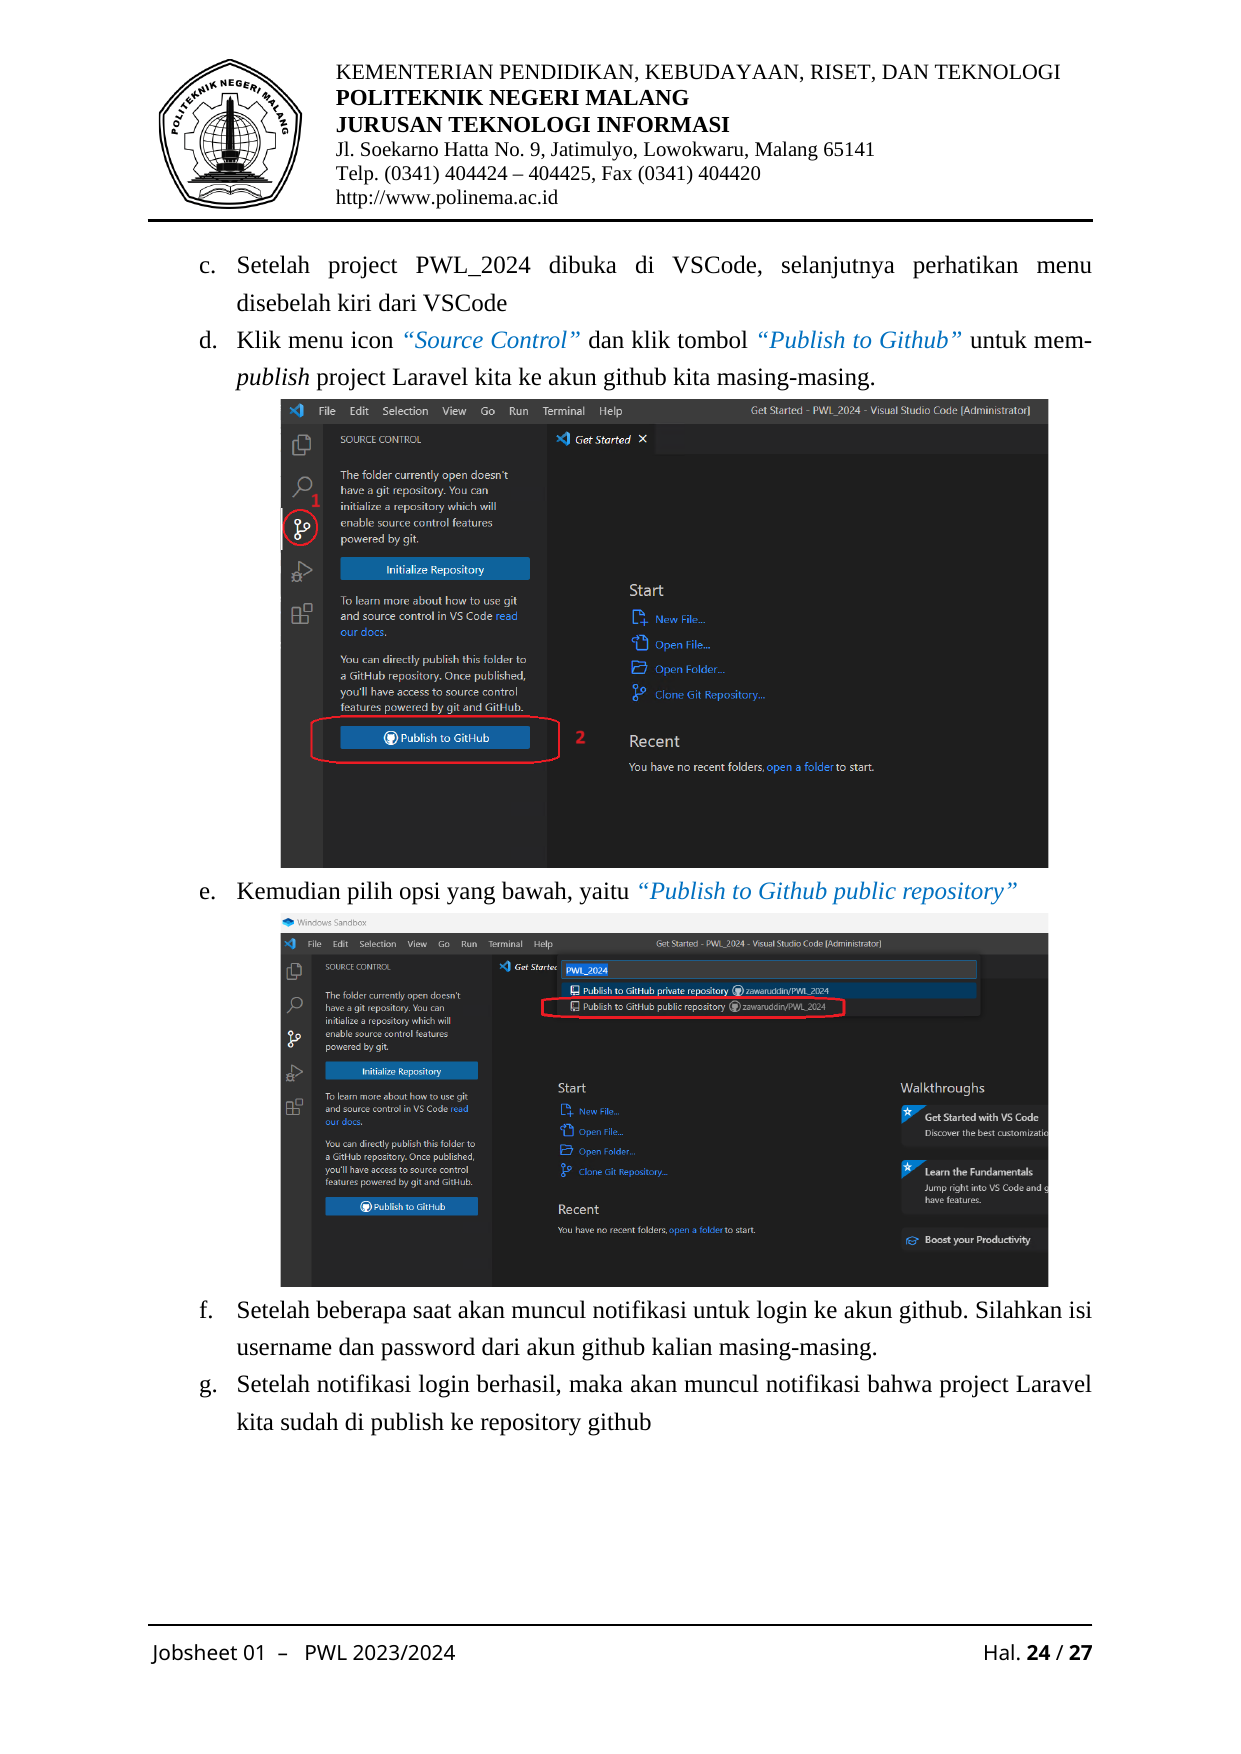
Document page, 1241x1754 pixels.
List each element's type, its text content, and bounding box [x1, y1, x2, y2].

list Klik menu icon “Source Control” dan klik tombol “Publish to Github” untuk mem-publish project Laravel kita ke akun github kita masing-masing. [199, 325, 1092, 391]
list Setelah beberapa saat akan muncul notifikasi untuk login ke akun github. Silahkan isi username dan password dari akun github kalian masing-masing. [199, 1295, 1092, 1361]
picture [280, 399, 1049, 868]
list Setelah notifikasi login berhasil, maka akan muncul notifikasi bahwa project Laravel kita sudah di publish ke repository github [199, 1369, 1092, 1436]
list Setelah project PWL_2024 dibuka di VSCode, selanjutnya perhatikan menu disebelah kiri dari VSCode [199, 250, 1092, 316]
picture [280, 913, 1049, 1287]
list Kemudian pilih opsi yang bawah, yaitu “Publish to Github public repository” [199, 876, 1092, 904]
picture [158, 59, 304, 209]
